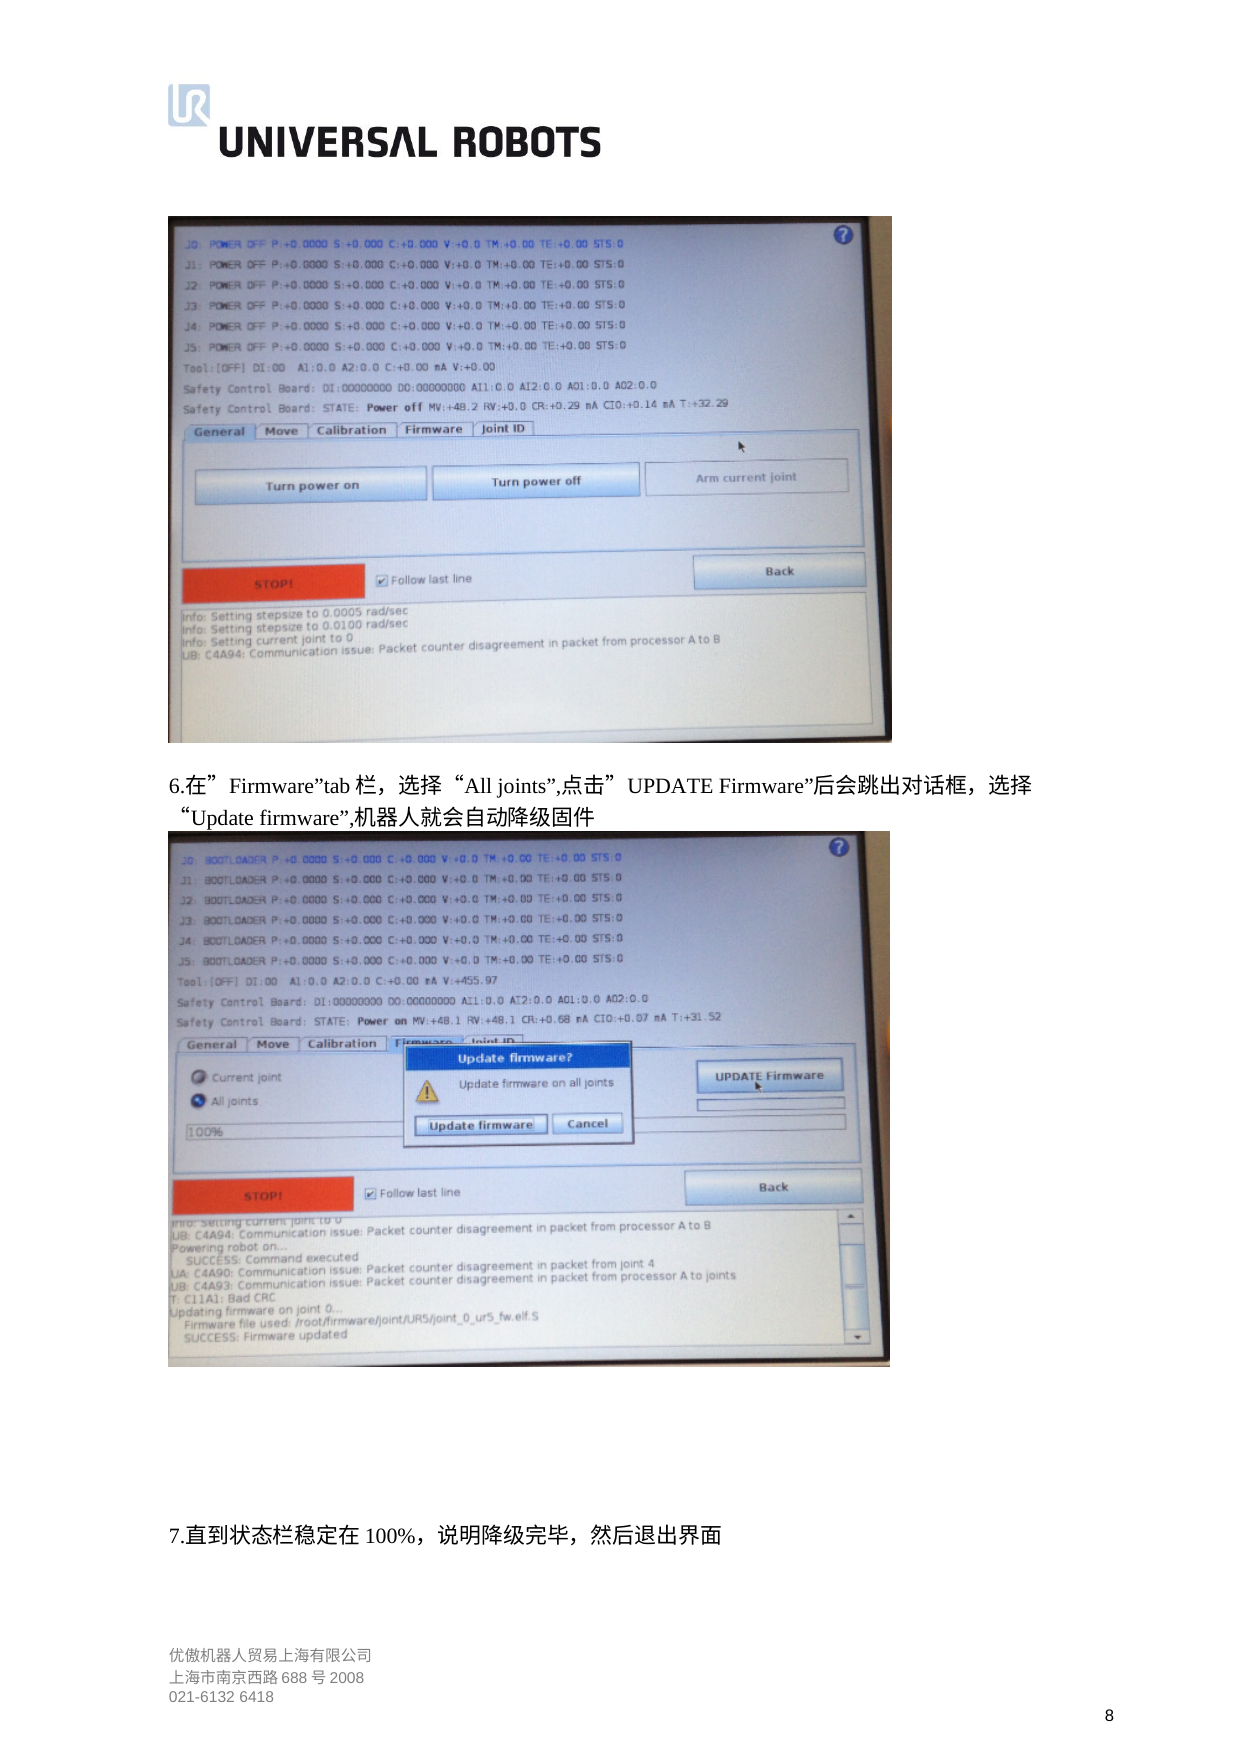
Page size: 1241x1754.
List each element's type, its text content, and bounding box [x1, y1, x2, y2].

picture [168, 831, 890, 1367]
picture [168, 216, 892, 743]
picture [168, 73, 601, 158]
text 7.直到状态栏稳定在100%，说明降级完毕，然后退出界面 [169, 1518, 1050, 1549]
text 6.在”Firmware”tab栏，选择“All joints”,点击”UPDATE Firmware”后会跳出对话框，选择“Update firmware”,机器人就会自动降级固件 [169, 768, 1050, 832]
